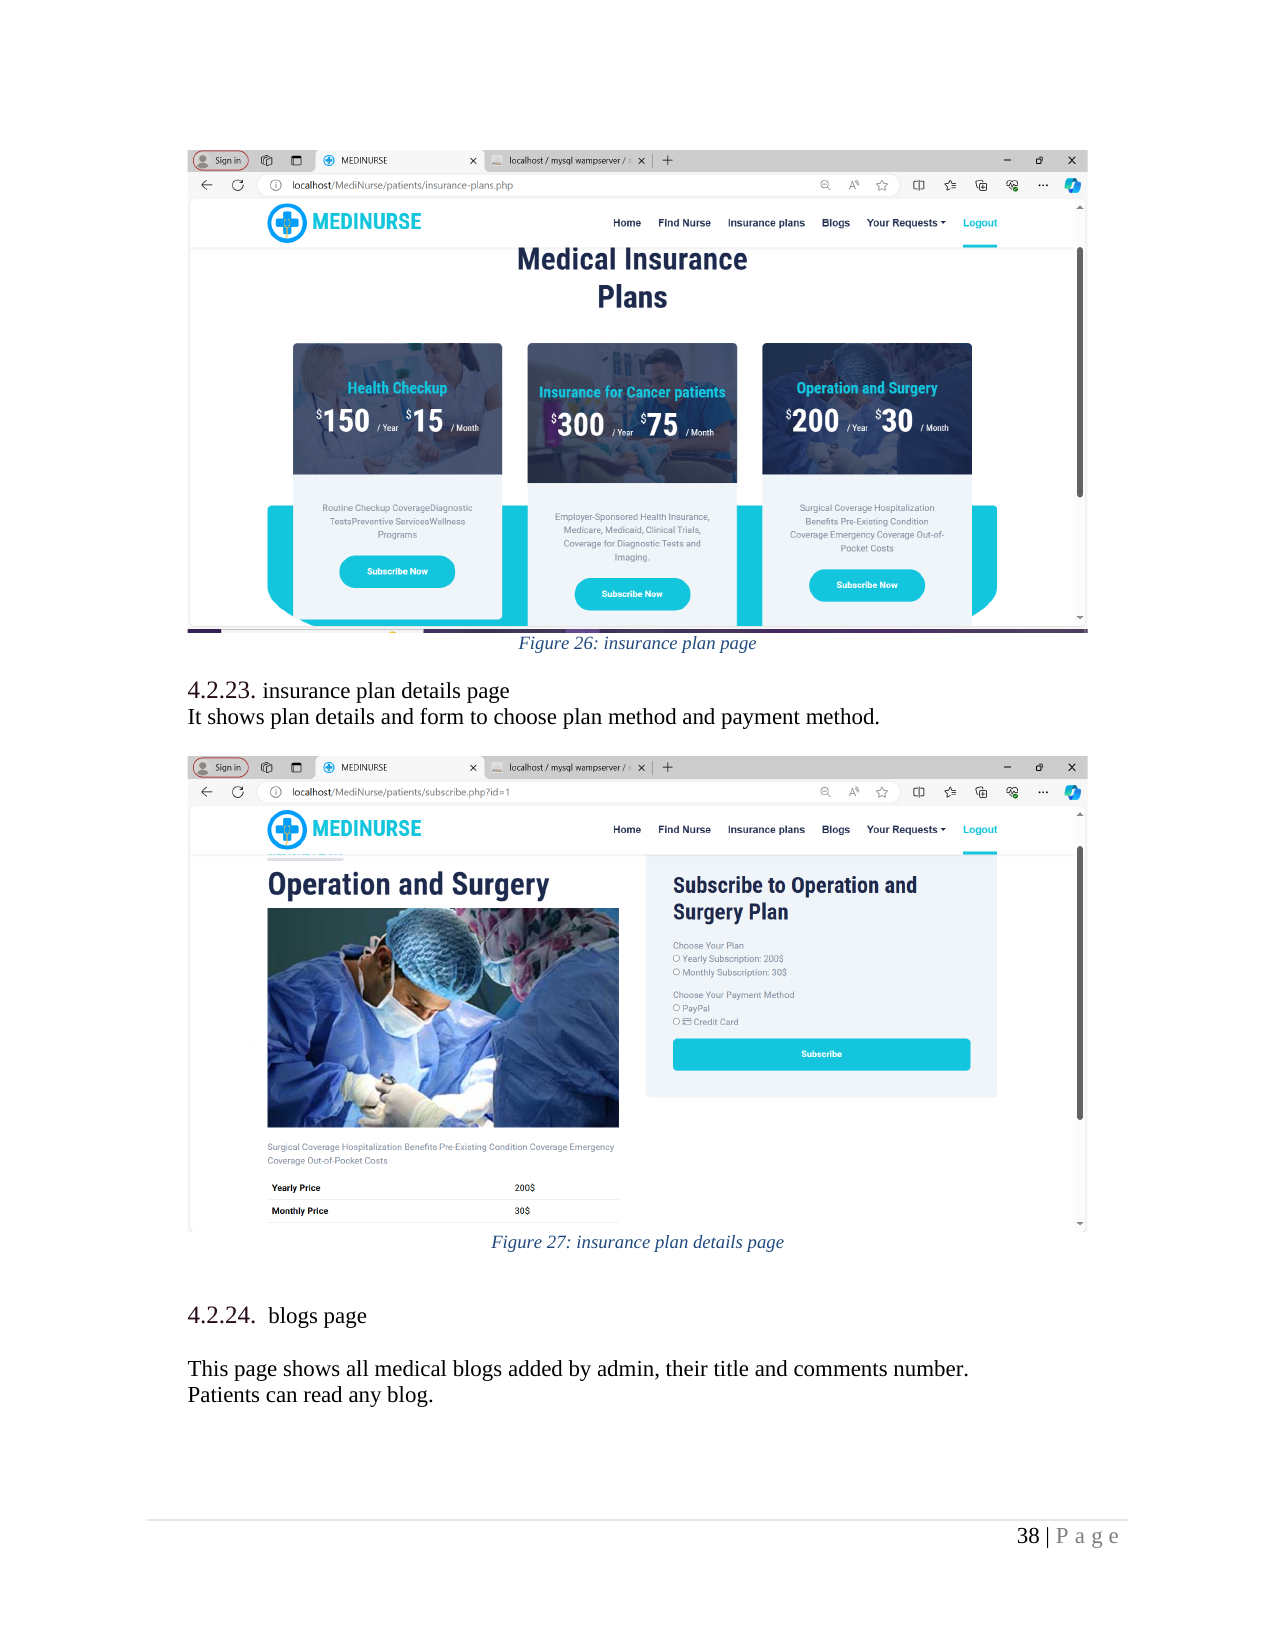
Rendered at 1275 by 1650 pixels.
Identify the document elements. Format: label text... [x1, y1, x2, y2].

text Patients can read any blog. [187, 1381, 1087, 1408]
text 4.2.23. insurance plan details page [187, 675, 1087, 703]
text It shows plan details and form to choose plan method and payment method. [187, 703, 1087, 730]
text This page shows all medical blogs added by admin, their title and comments number. [187, 1355, 1087, 1381]
picture [187, 150, 1088, 633]
picture [187, 756, 1088, 1232]
text 4.2.24. blogs page [187, 1300, 1087, 1329]
